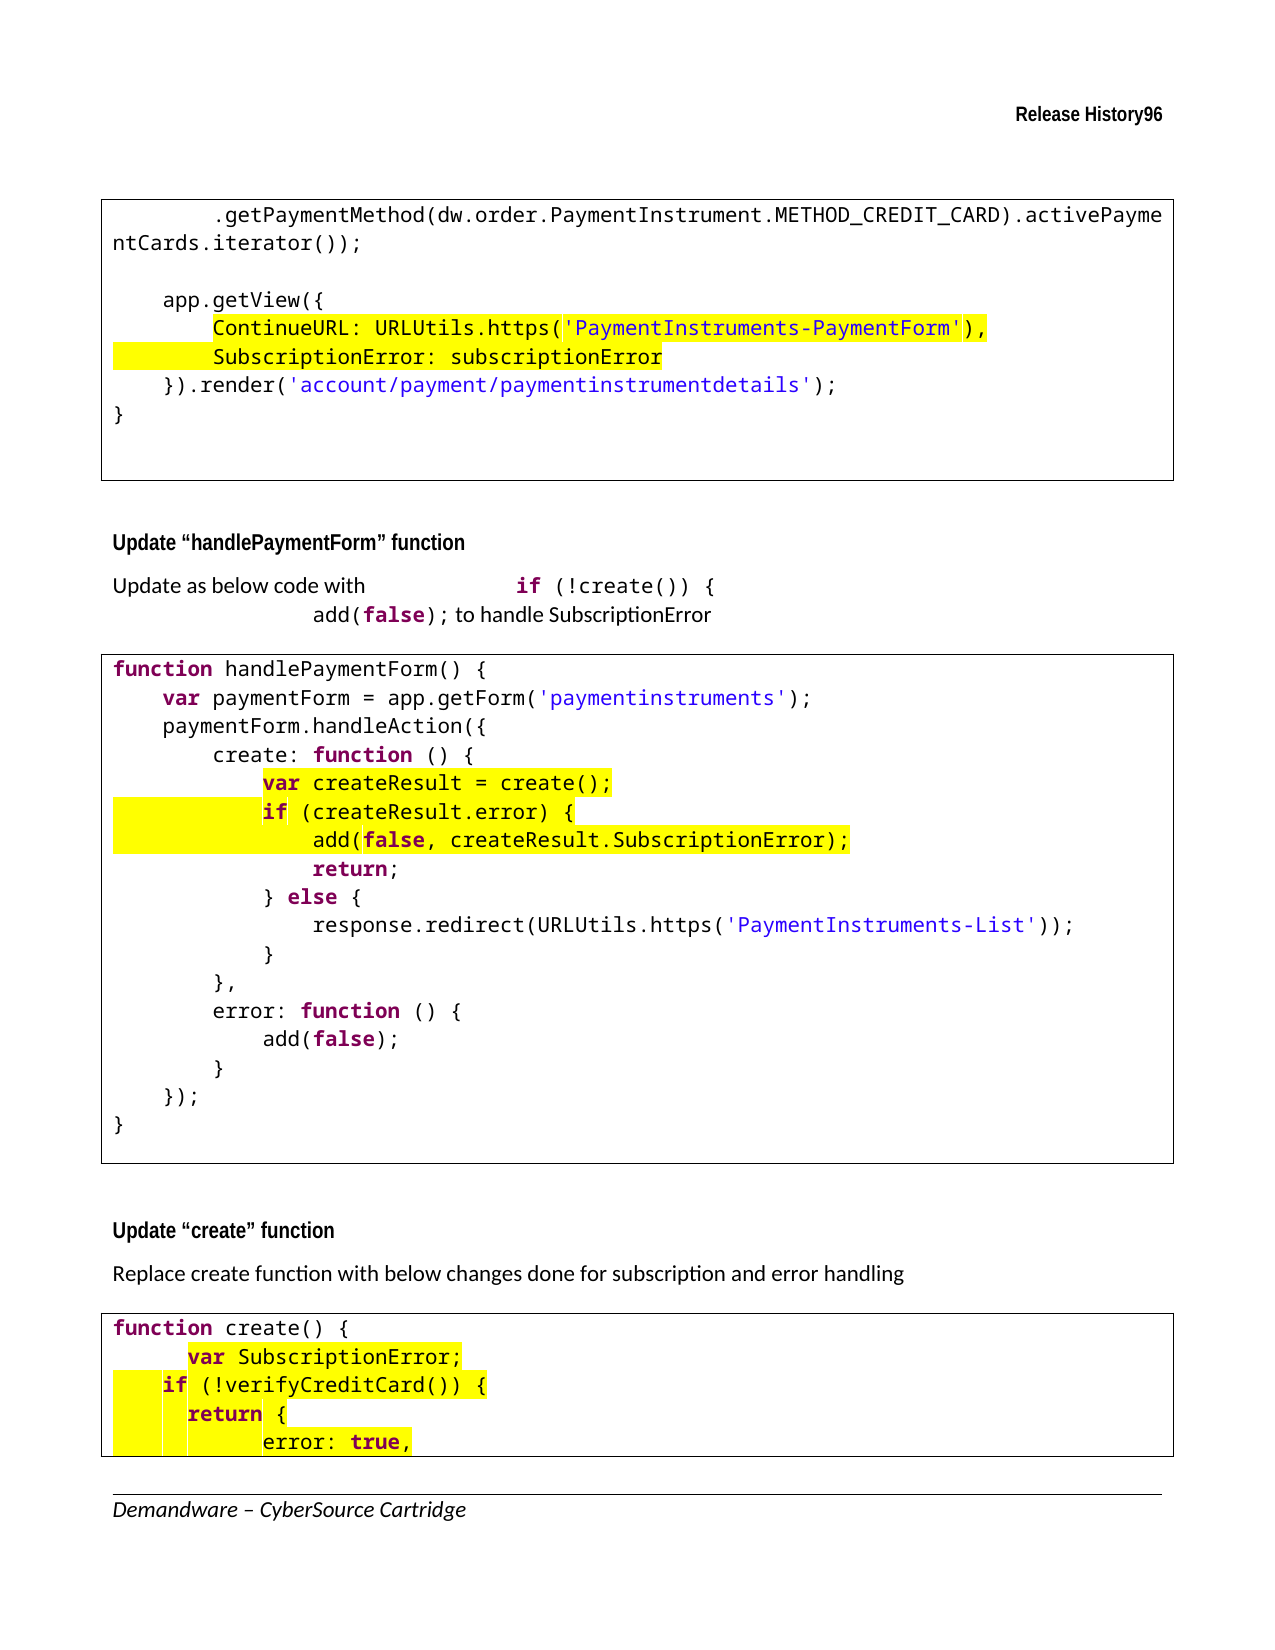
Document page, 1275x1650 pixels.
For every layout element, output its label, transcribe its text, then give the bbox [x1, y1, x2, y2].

text add(false); to handle SubscriptionError [112, 600, 1162, 628]
subtitle Update “handlePaymentForm” function [112, 529, 1162, 555]
subtitle Update “create” function [112, 1217, 1162, 1243]
text Replace create function with below changes done for subscription and error handling [112, 1259, 1162, 1287]
text Update as below code with if (!create()) { [112, 572, 1162, 600]
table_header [102, 200, 1173, 480]
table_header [102, 1314, 1173, 1456]
table_header function handlePaymentForm() { var paymentForm = app.getForm('paymentinstruments'); paymentForm.handleAction({ create: function () { var createResult = create(); if (createResult.error) { add(false, createResult.SubscriptionError); return; } else { response.redirect(URLUtils.https('PaymentInstruments-List')); } }, error: function () { add(false); } }); } [102, 655, 1173, 1163]
